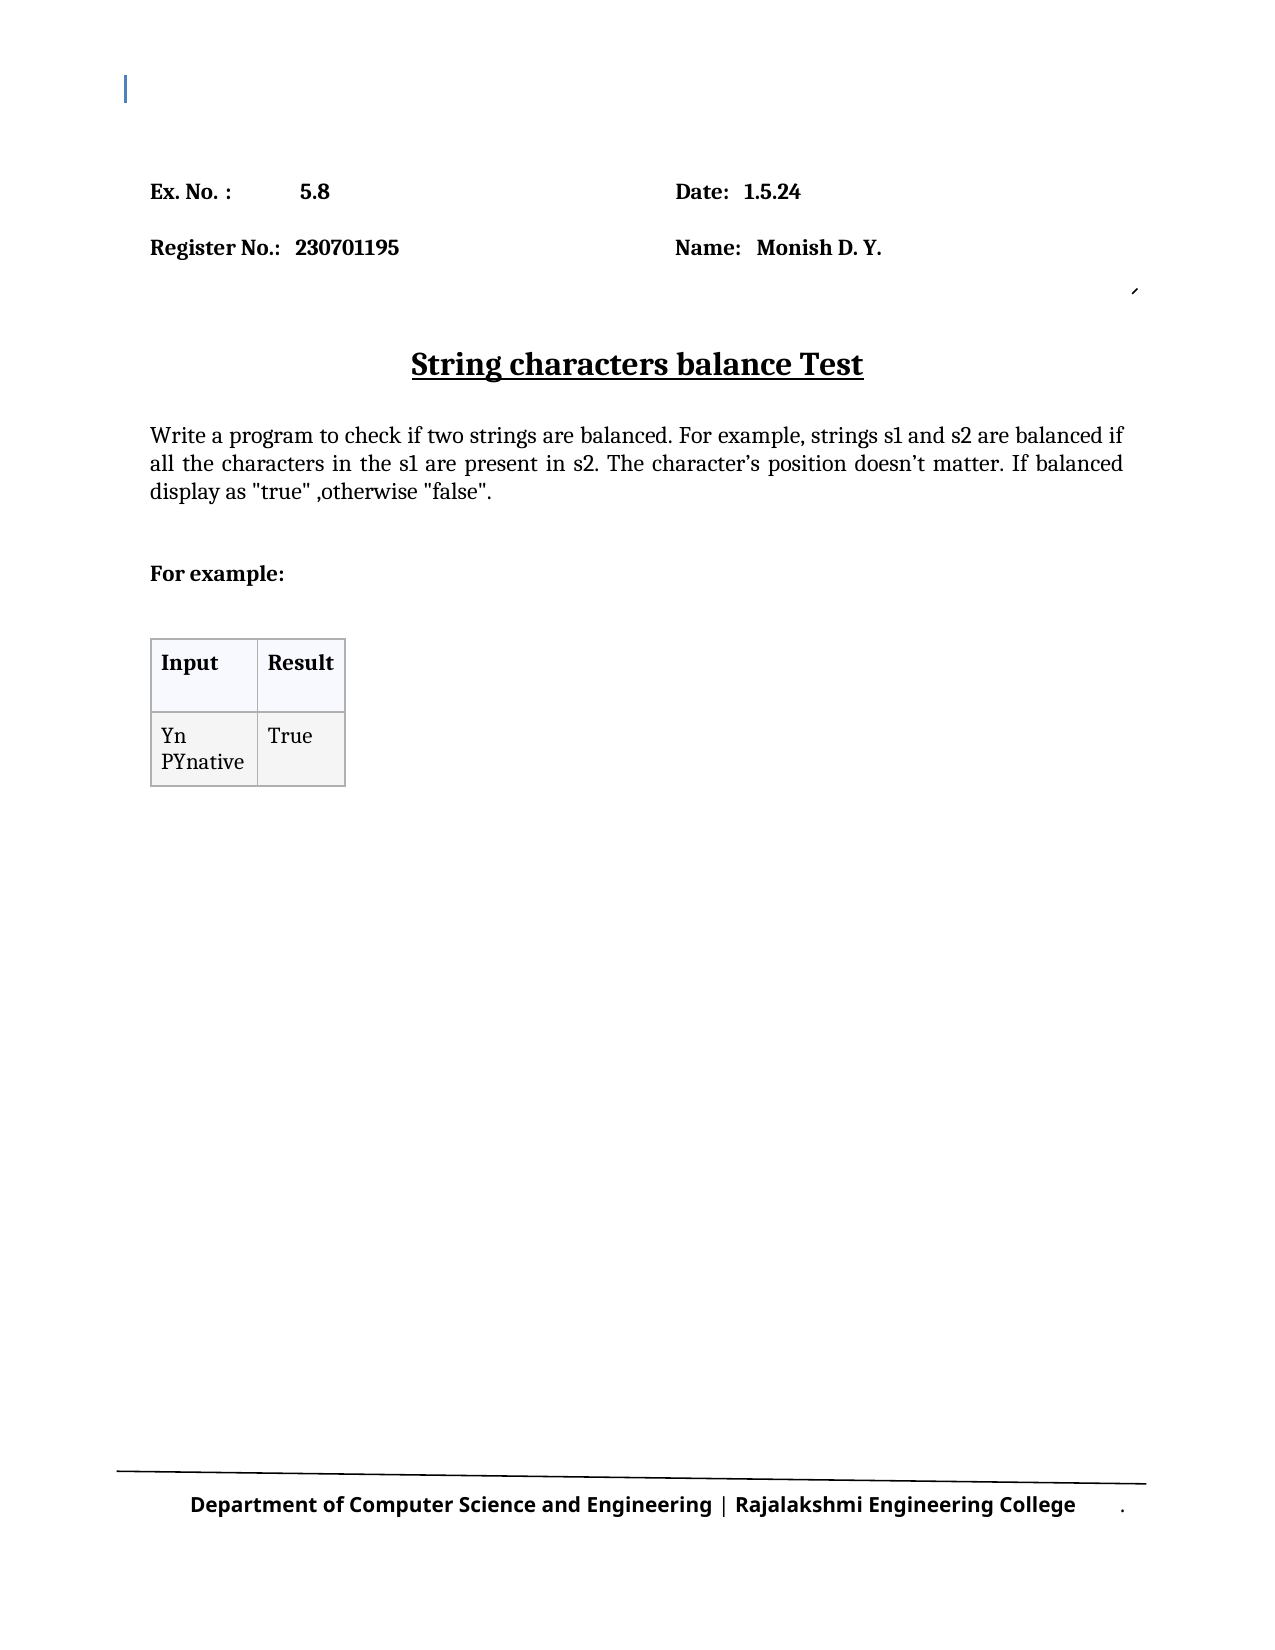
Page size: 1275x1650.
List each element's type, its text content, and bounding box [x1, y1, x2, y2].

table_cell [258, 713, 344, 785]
text Write a program to check if two strings are balanced. For example, strings s1 and s2 are balanced if all the characters in the s1 are present in s2. The character’s position doesn’t matter. If balanced display as "true" ,otherwise "false". [150, 422, 1125, 505]
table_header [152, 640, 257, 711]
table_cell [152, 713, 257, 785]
text Ex. No. : 5.8 Date: 1.5.24 [150, 179, 1125, 206]
text Register No.: 230701195 Name: Monish D. Y. [150, 235, 1125, 261]
text For example: [150, 560, 1125, 587]
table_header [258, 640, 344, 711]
text String characters balance Test [150, 346, 1125, 384]
